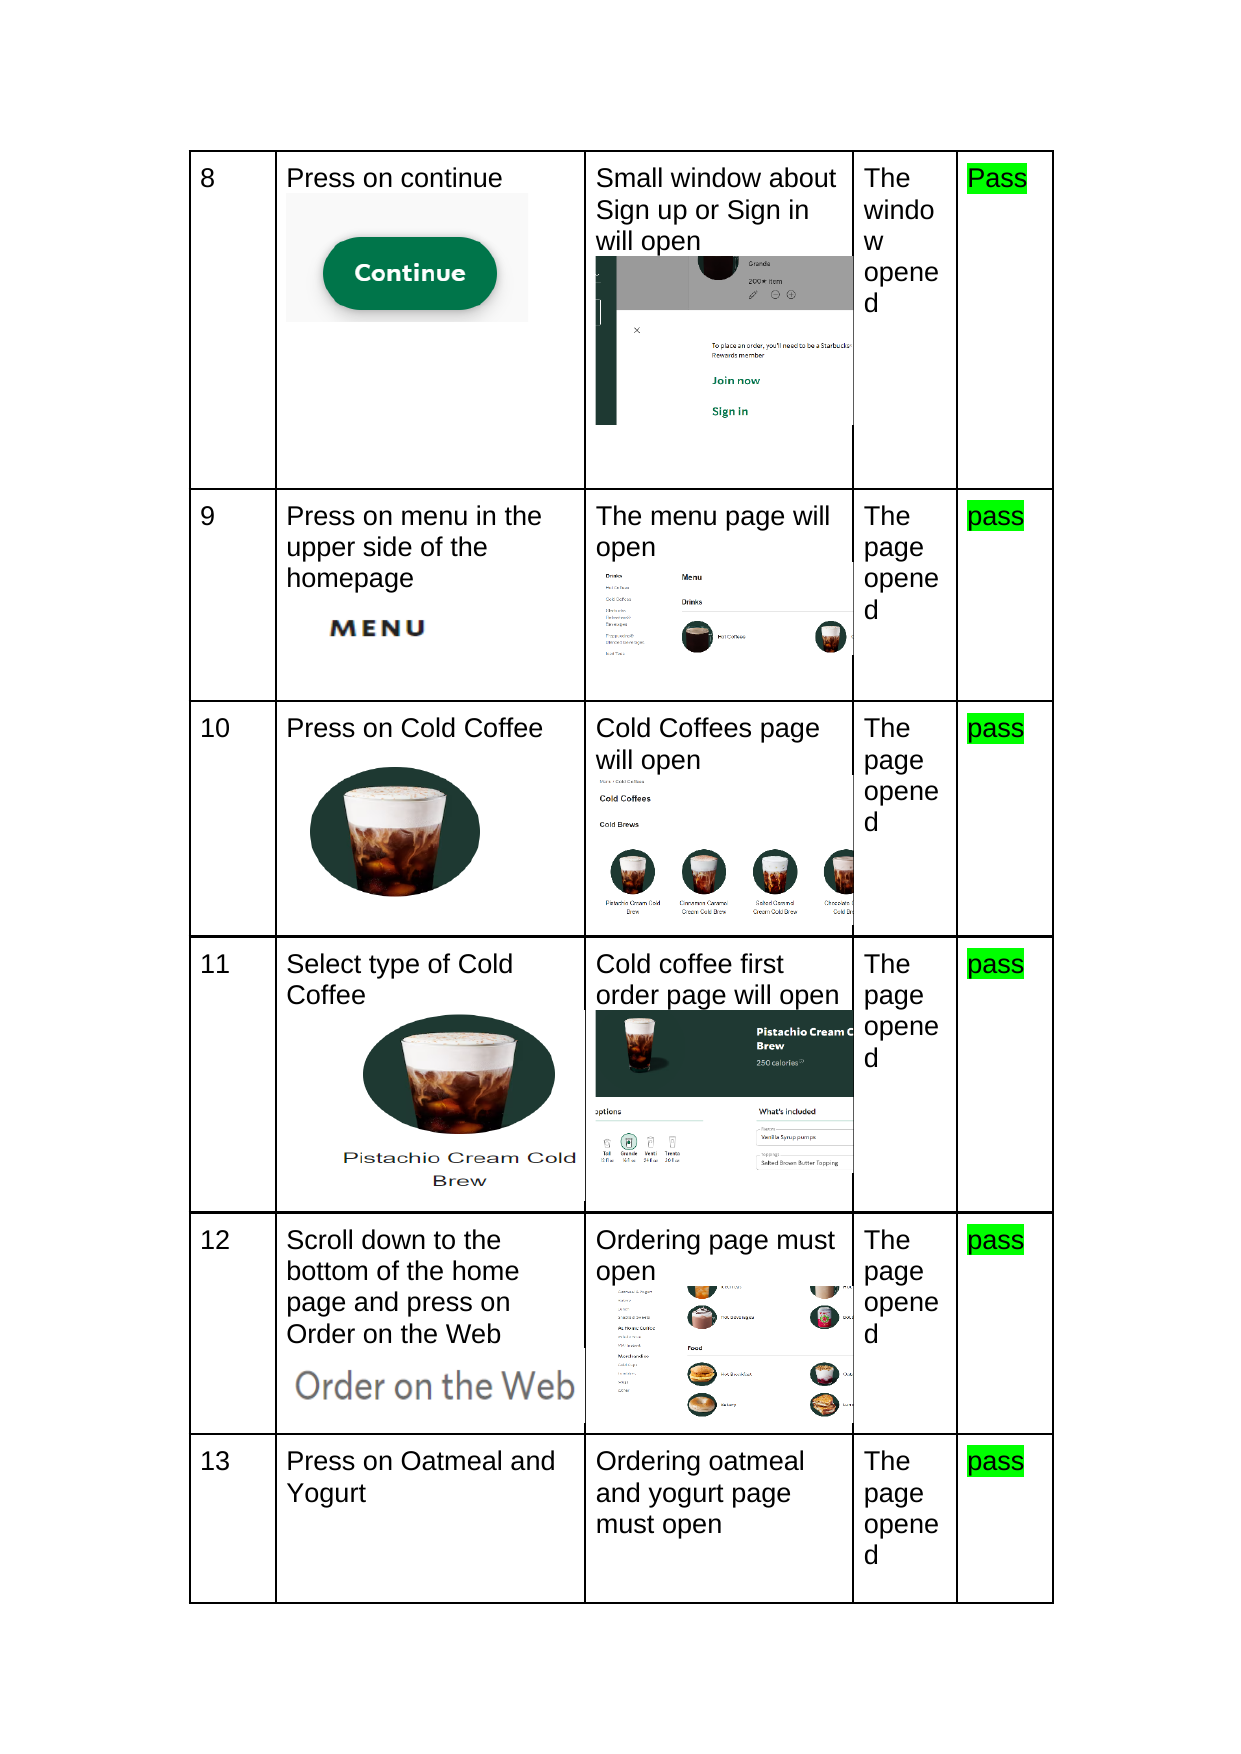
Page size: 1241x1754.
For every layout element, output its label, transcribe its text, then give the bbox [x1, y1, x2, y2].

table_cell Cold Coffees page will open [586, 702, 852, 935]
table_cell The menu page will open [586, 490, 852, 700]
table_cell Press on Cold Coffee [277, 702, 584, 935]
table_cell 10 [191, 702, 275, 935]
picture [595, 1010, 854, 1173]
table_cell Press on menu in the upper side of the homepage [277, 490, 584, 700]
picture [595, 1286, 854, 1423]
table_cell 11 [191, 938, 275, 1211]
picture [595, 562, 854, 655]
picture [286, 1348, 586, 1423]
table_cell The window opened [854, 152, 956, 487]
table_cell pass [958, 1435, 1052, 1602]
table_cell Select type of Cold Coffee [277, 938, 584, 1211]
table_cell 12 [191, 1214, 275, 1433]
picture [595, 775, 854, 925]
table_cell pass [958, 1214, 1052, 1433]
picture [286, 193, 529, 322]
table_cell Small window about Sign up or Sign in will open [586, 152, 852, 487]
table_cell The page opened [854, 702, 956, 935]
table_cell Ordering page must open [586, 1214, 852, 1433]
picture [286, 743, 504, 902]
picture [595, 256, 854, 425]
picture [286, 1010, 586, 1201]
table_cell The page opened [854, 490, 956, 700]
table_cell pass [958, 490, 1052, 700]
table_cell Press on continue [277, 152, 584, 487]
picture [286, 593, 455, 682]
table_cell 13 [191, 1435, 275, 1602]
table_cell 9 [191, 490, 275, 700]
table_cell The page opened [854, 1214, 956, 1433]
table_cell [277, 1435, 584, 1602]
table_cell 8 [191, 152, 275, 487]
table_cell The page opened [854, 938, 956, 1211]
table_cell Cold coffee first order page will open [586, 938, 852, 1211]
table_cell pass [958, 702, 1052, 935]
table_cell pass [958, 938, 1052, 1211]
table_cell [586, 1435, 852, 1602]
table_cell Pass [958, 152, 1052, 487]
table_cell Scroll down to the bottom of the home page and press on Order on the Web [277, 1214, 584, 1433]
table_cell The page opened [854, 1435, 956, 1602]
